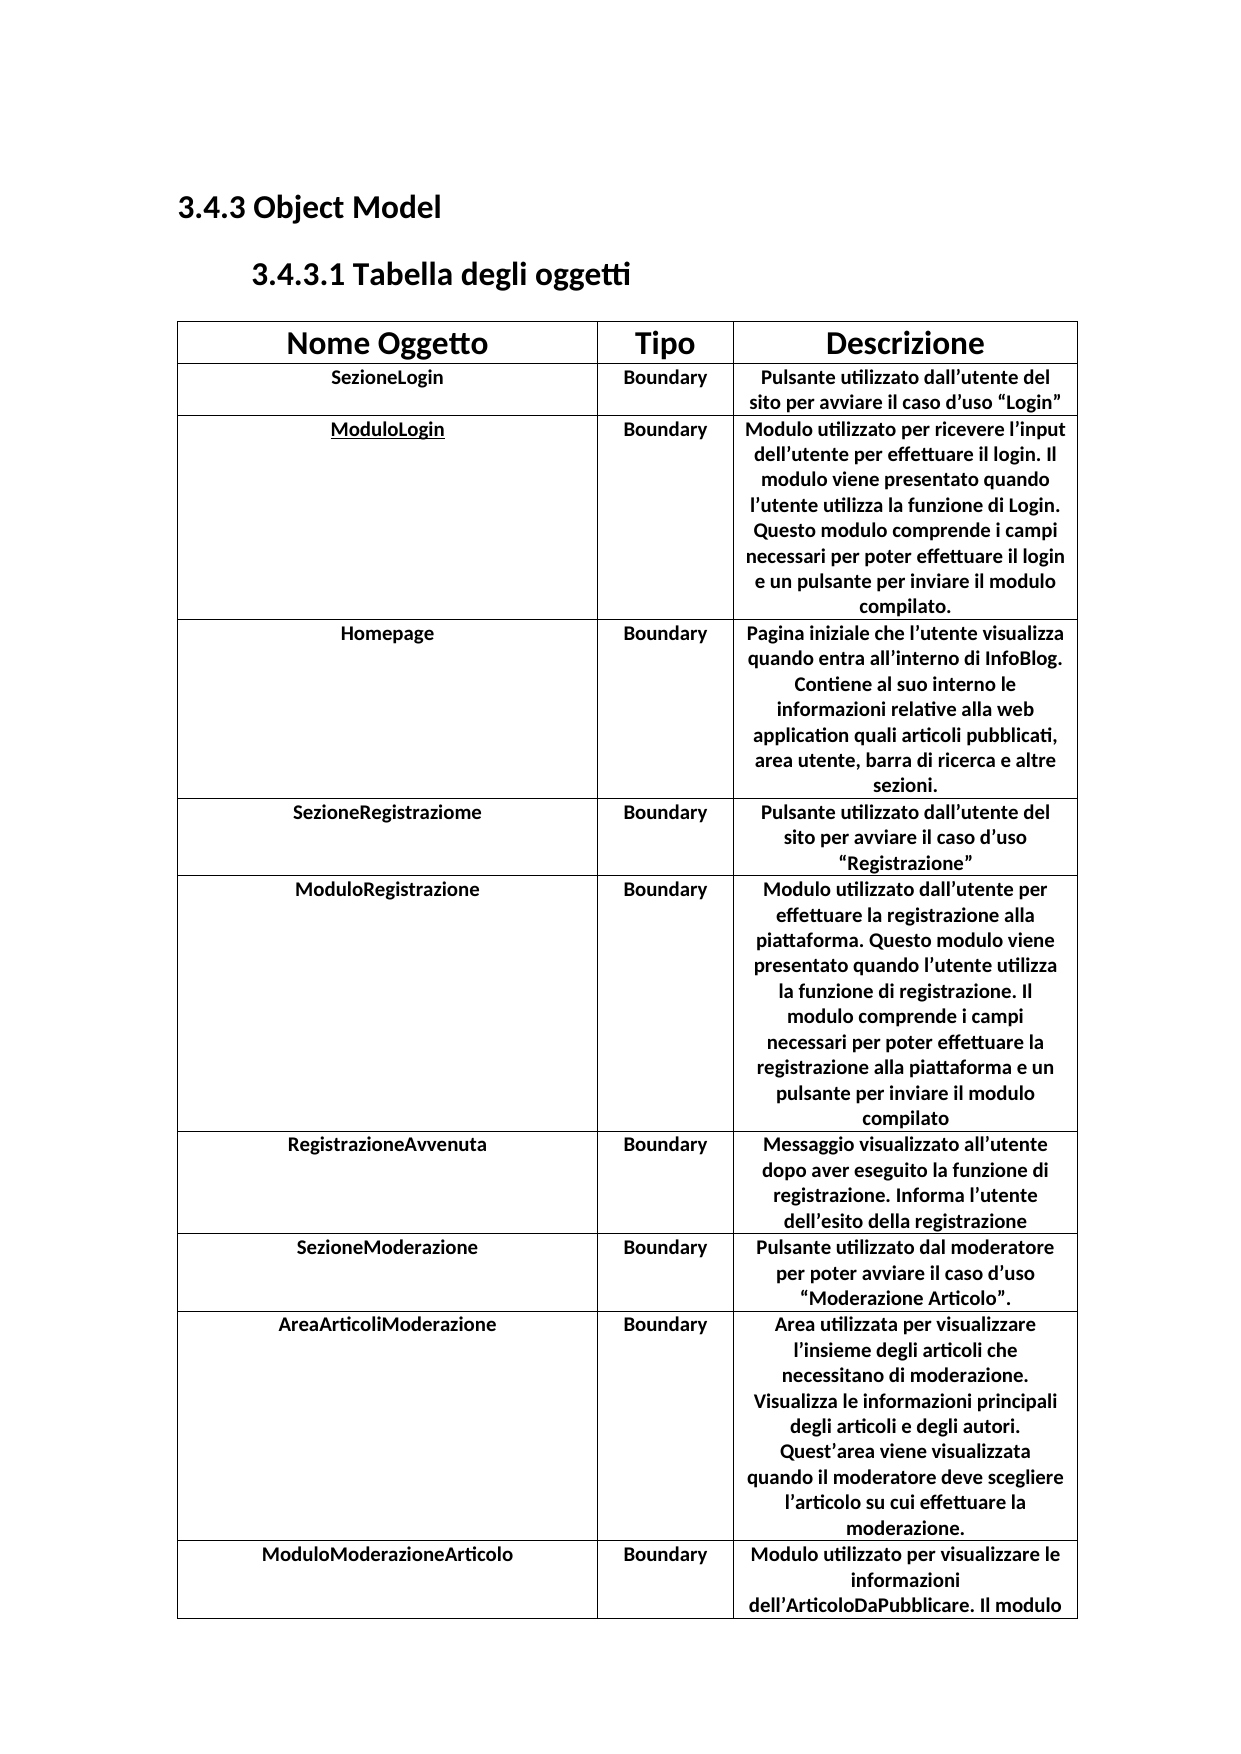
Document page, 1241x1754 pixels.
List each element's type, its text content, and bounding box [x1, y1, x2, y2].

table_header Nome Oggetto [178, 322, 597, 363]
table_cell Boundary [598, 1234, 733, 1311]
text 3.4.3.1 Tabella degli oggetti [177, 253, 1078, 294]
table_cell Messaggio visualizzato all’utente dopo aver eseguito la funzione di registrazione. Informa l’utente dell’esito della registrazione [734, 1132, 1077, 1233]
table_cell Pulsante utilizzato dal moderatore per poter avviare il caso d’uso “Moderazione Articolo”. [734, 1234, 1077, 1311]
table_cell SezioneLogin [178, 364, 597, 415]
table_cell ModuloLogin [178, 416, 597, 619]
table_cell Boundary [598, 1541, 733, 1618]
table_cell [178, 1541, 597, 1618]
table_header Descrizione [734, 322, 1077, 363]
table_cell Pagina iniziale che l’utente visualizza quando entra all’interno di InfoBlog. Contiene al suo interno le informazioni relative alla web application quali articoli pubblicati, area utente, barra di ricerca e altre sezioni. [734, 620, 1077, 798]
table_cell Boundary [598, 1132, 733, 1233]
table_cell Pulsante utilizzato dall’utente del sito per avviare il caso d’uso “Registrazione” [734, 799, 1077, 875]
table_header Tipo [598, 322, 733, 363]
table_cell RegistrazioneAvvenuta [178, 1132, 597, 1233]
table_cell Boundary [598, 876, 733, 1131]
table_cell Area utilizzata per visualizzare l’insieme degli articoli che necessitano di moderazione. Visualizza le informazioni principali degli articoli e degli autori. Quest’area viene visualizzata quando il moderatore deve scegliere l’articolo su cui effettuare la moderazione. [734, 1312, 1077, 1540]
table_cell Modulo utilizzato per ricevere l’input dell’utente per effettuare il login. Il modulo viene presentato quando l’utente utilizza la funzione di Login. Questo modulo comprende i campi necessari per poter effettuare il login e un pulsante per inviare il modulo compilato. [734, 416, 1077, 619]
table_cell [734, 1541, 1077, 1618]
table_cell AreaArticoliModerazione [178, 1312, 597, 1540]
table_cell Boundary [598, 416, 733, 619]
text 3.4.3 Object Model [177, 186, 1078, 227]
table_cell Boundary [598, 1312, 733, 1540]
table_cell SezioneRegistraziome [178, 799, 597, 875]
table_cell Boundary [598, 620, 733, 798]
table_cell Modulo utilizzato dall’utente per effettuare la registrazione alla piattaforma. Questo modulo viene presentato quando l’utente utilizza la funzione di registrazione. Il modulo comprende i campi necessari per poter effettuare la registrazione alla piattaforma e un pulsante per inviare il modulo compilato [734, 876, 1077, 1131]
table_cell SezioneModerazione [178, 1234, 597, 1311]
table_cell ModuloRegistrazione [178, 876, 597, 1131]
table_cell Boundary [598, 364, 733, 415]
table_cell Pulsante utilizzato dall’utente del sito per avviare il caso d’uso “Login” [734, 364, 1077, 415]
table_cell Boundary [598, 799, 733, 875]
table_cell Homepage [178, 620, 597, 798]
